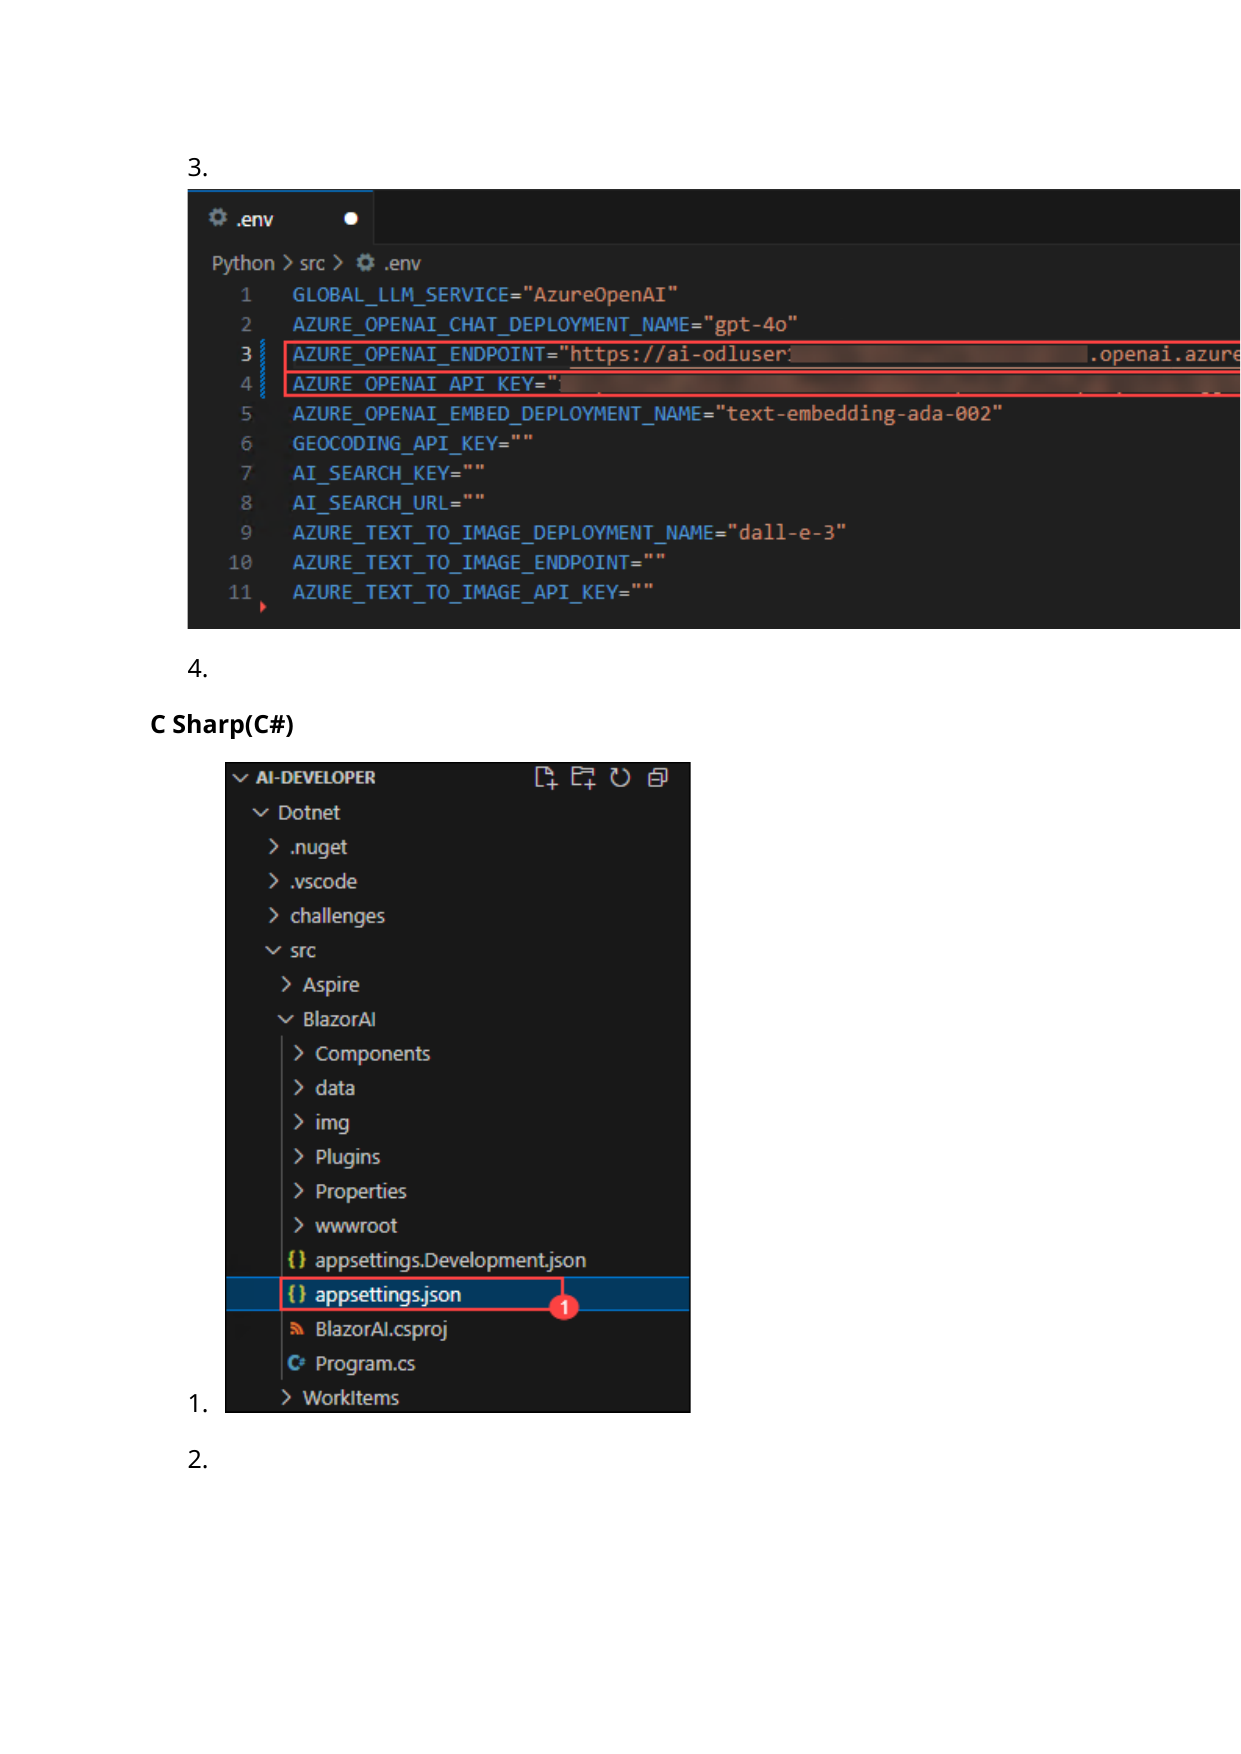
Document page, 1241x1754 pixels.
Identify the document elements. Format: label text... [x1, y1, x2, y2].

text C Sharp(C#) [150, 706, 1090, 740]
picture [225, 762, 691, 1413]
picture [187, 189, 1241, 629]
